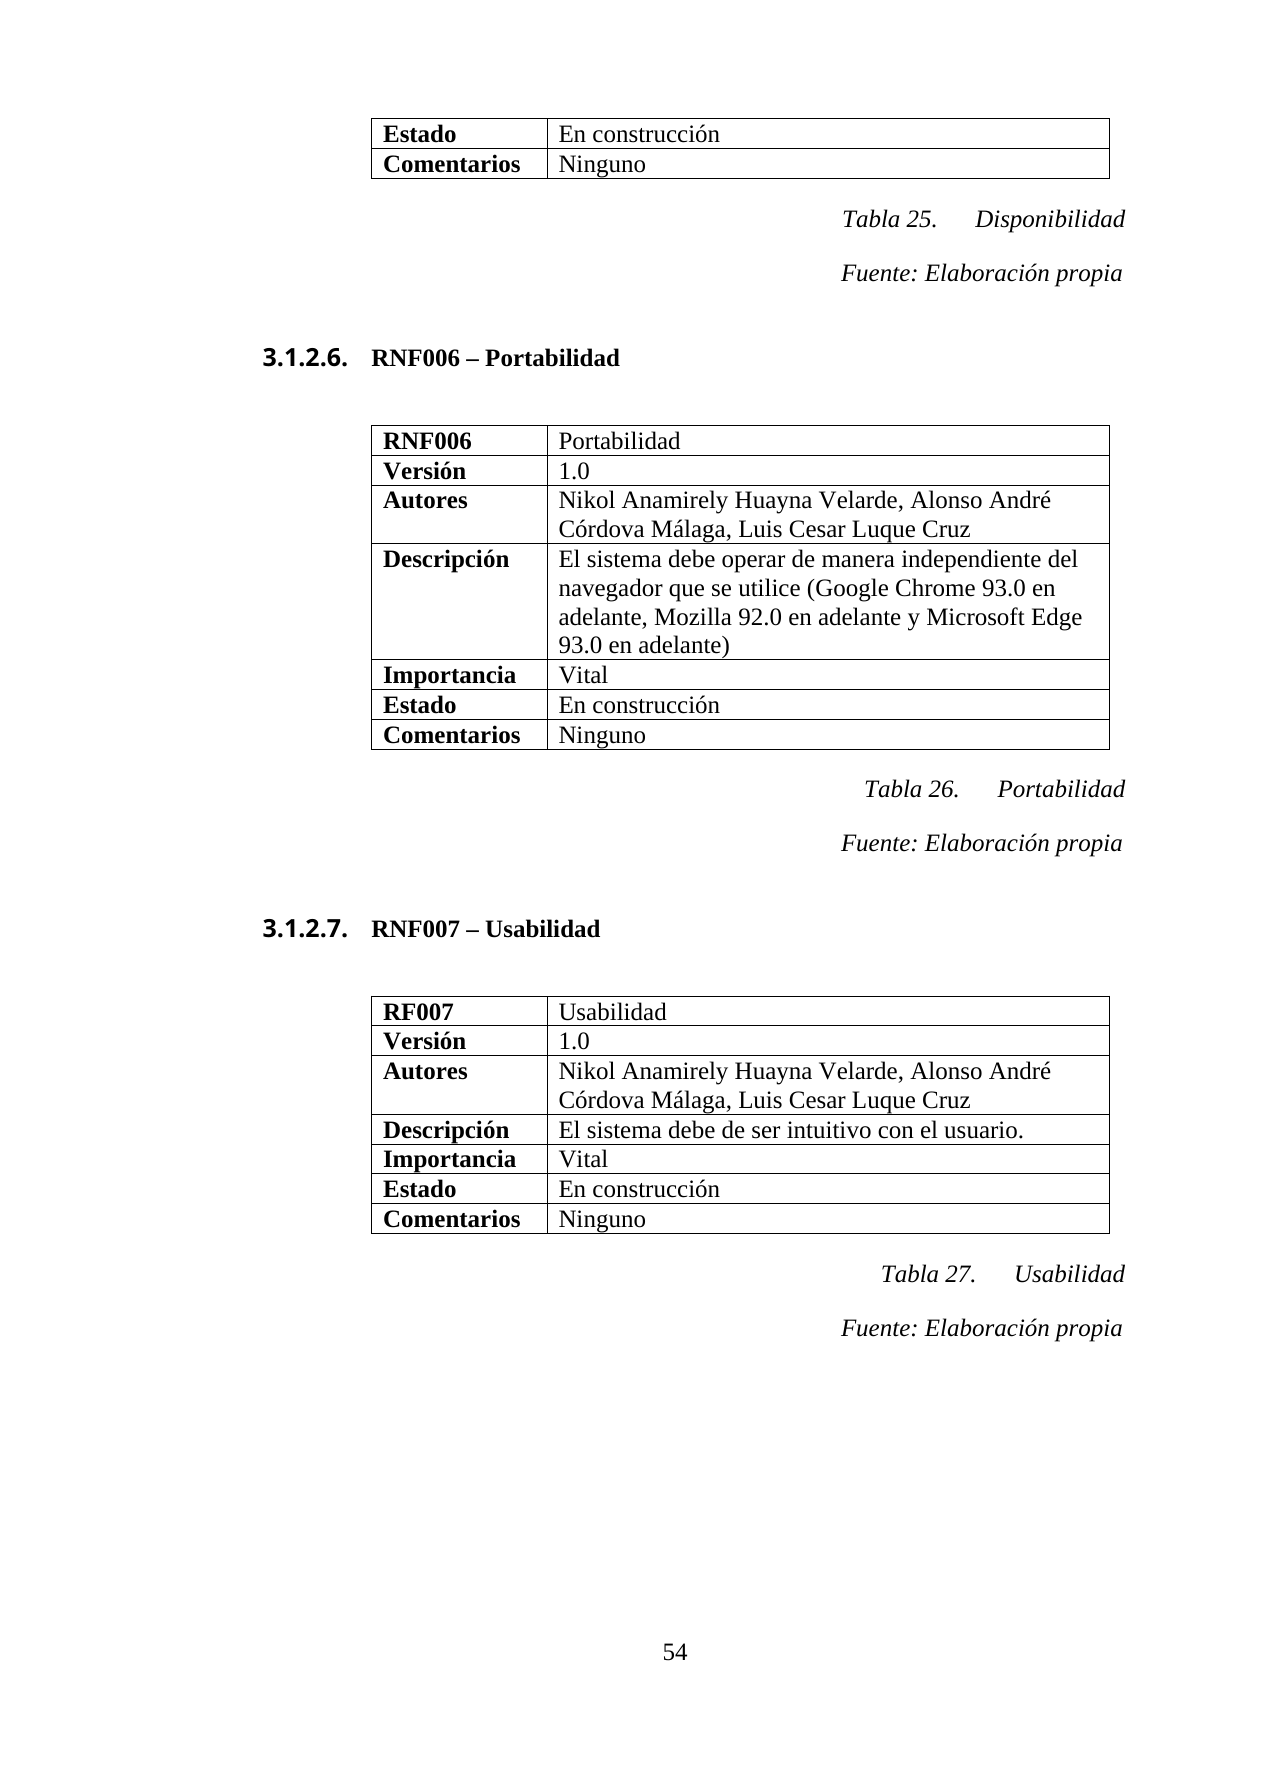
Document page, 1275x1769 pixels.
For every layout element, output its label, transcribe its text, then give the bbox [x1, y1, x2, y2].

subtitle RNF007 – Usabilidad [262, 911, 1125, 945]
table_cell Comentarios [372, 720, 547, 748]
table_header Usabilidad [548, 997, 1109, 1025]
subtitle RNF006 – Portabilidad [262, 340, 1125, 374]
table_cell En construcción [548, 1174, 1109, 1203]
table_cell En construcción [548, 690, 1109, 719]
table_cell Descripción [372, 544, 547, 659]
table_cell Vital [548, 1145, 1109, 1173]
table_cell Estado [372, 1174, 547, 1203]
table_cell Versión [372, 1026, 547, 1055]
text Fuente: Elaboración propia [225, 1313, 1125, 1341]
table_cell 1.0 [548, 1026, 1109, 1055]
text Fuente: Elaboración propia [225, 828, 1125, 857]
text Usabilidad [652, 1259, 1125, 1288]
table_cell Estado [372, 119, 547, 148]
text Fuente: Elaboración propia [225, 258, 1125, 286]
table_cell Comentarios [372, 149, 547, 178]
table_cell Ninguno [548, 149, 1109, 178]
table_cell Ninguno [548, 720, 1109, 748]
table_cell Nikol Anamirely Huayna Velarde, Alonso André Córdova Málaga, Luis Cesar Luque Cruz [548, 1056, 1109, 1114]
table_cell Vital [548, 660, 1109, 689]
text Disponibilidad [652, 204, 1125, 233]
table_cell Descripción [372, 1115, 547, 1143]
table_cell Versión [372, 456, 547, 484]
table_cell Importancia [372, 1145, 547, 1173]
table_cell El sistema debe operar de manera independiente del navegador que se utilice (Google Chrome 93.0 en adelante, Mozilla 92.0 en adelante y Microsoft Edge 93.0 en adelante) [548, 544, 1109, 659]
table_cell Estado [372, 690, 547, 719]
text Portabilidad [652, 774, 1125, 803]
table_cell 1.0 [548, 456, 1109, 484]
table_header RF007 [372, 997, 547, 1025]
table_cell Importancia [372, 660, 547, 689]
table_cell El sistema debe de ser intuitivo con el usuario. [548, 1115, 1109, 1143]
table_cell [548, 486, 1109, 543]
table_cell En construcción [548, 119, 1109, 148]
table_cell Autores [372, 1056, 547, 1114]
table_cell Autores [372, 486, 547, 543]
table_cell Ninguno [548, 1204, 1109, 1233]
table_cell Comentarios [372, 1204, 547, 1233]
table_header Portabilidad [548, 426, 1109, 455]
table_header RNF006 [372, 426, 547, 455]
